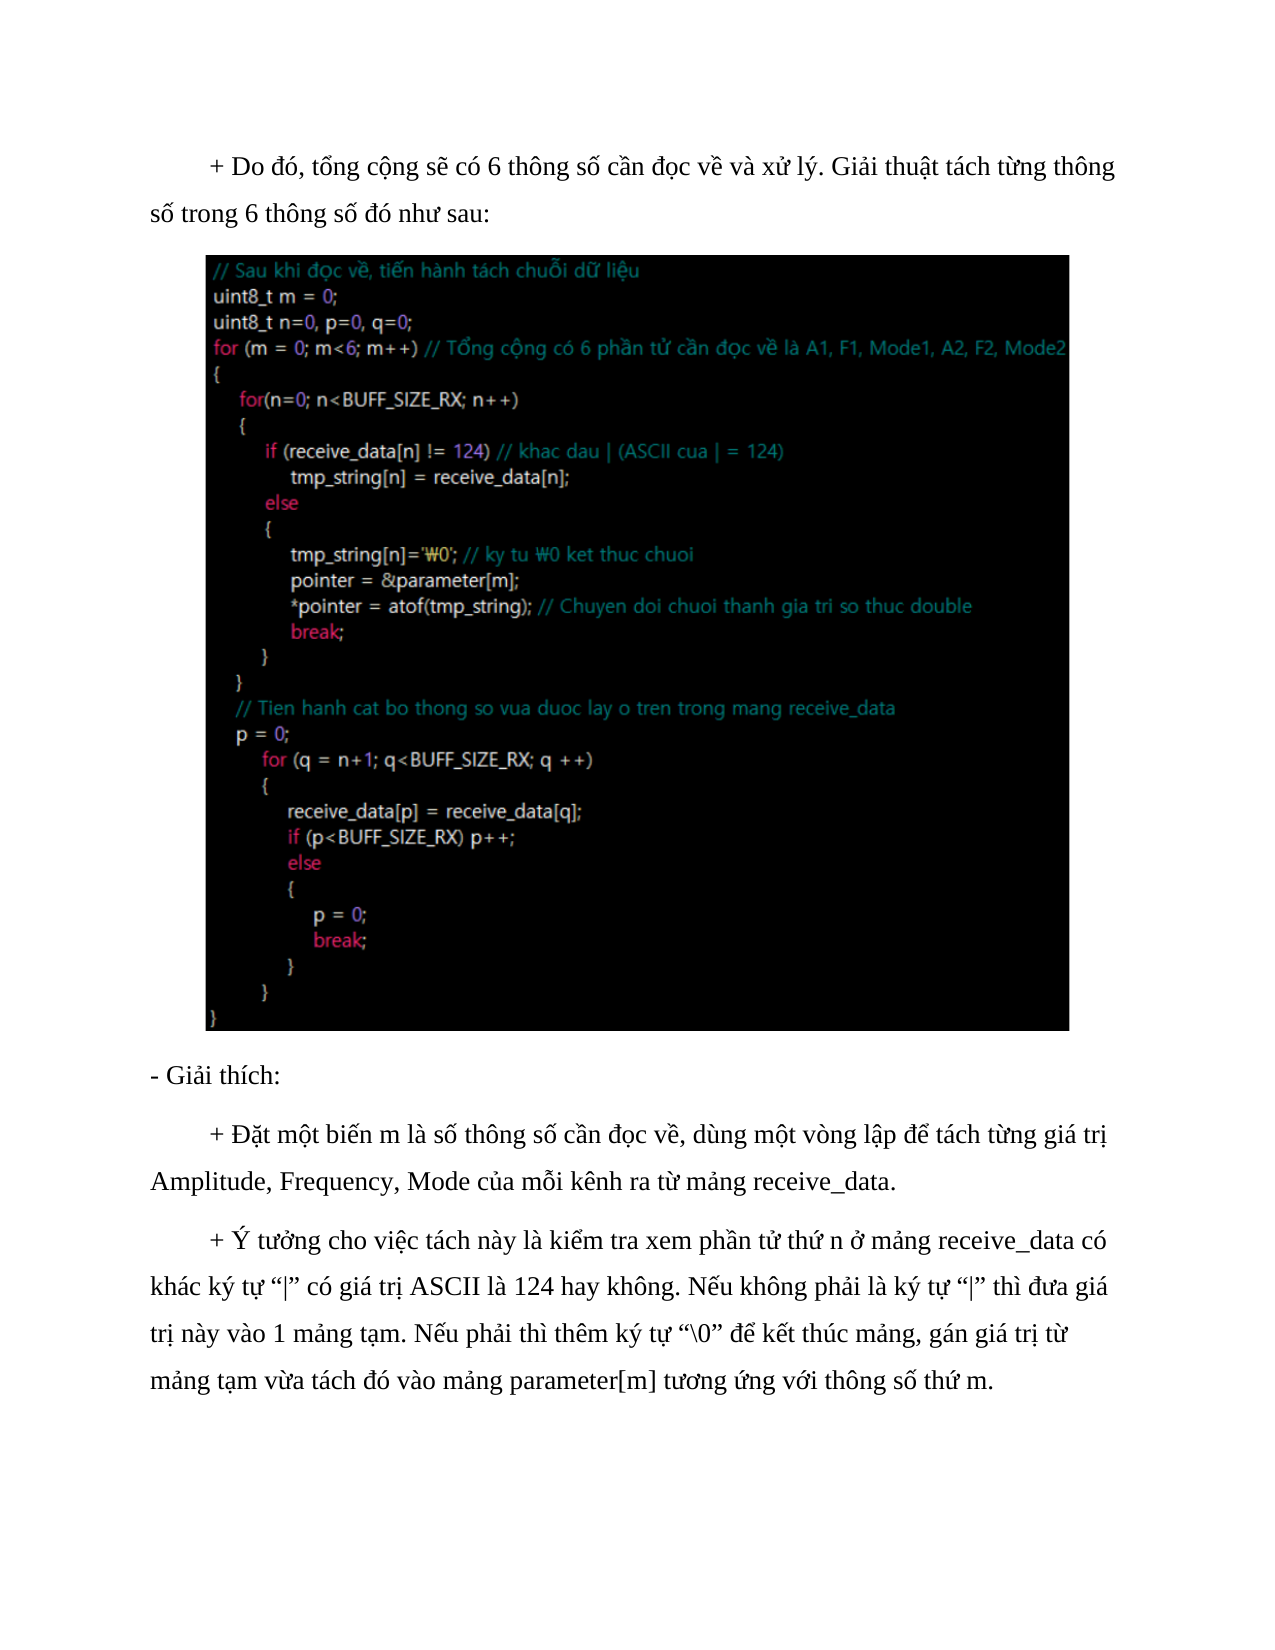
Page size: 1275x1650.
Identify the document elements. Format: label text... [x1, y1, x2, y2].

picture [205, 255, 1070, 1031]
text + Ý tưởng cho việc tách này là kiểm tra xem phần tử thứ n ở mảng receive_data có khác ký tự “|” có giá trị ASCII là 124 hay không. Nếu không phải là ký tự “|” thì đưa giá trị này vào 1 mảng tạm. Nếu phải thì thêm ký tự “\0” để kết thúc mảng, gán giá trị từ mảng tạm vừa tách đó vào mảng parameter[m] tương ứng với thông số thứ m. [150, 1224, 1125, 1395]
text + Do đó, tổng cộng sẽ có 6 thông số cần đọc về và xử lý. Giải thuật tách từng thông số trong 6 thông số đó như sau: [150, 150, 1125, 228]
text - Giải thích: [150, 1059, 1125, 1090]
text + Đặt một biến m là số thông số cần đọc về, dùng một vòng lập để tách từng giá trị Amplitude, Frequency, Mode của mỗi kênh ra từ mảng receive_data. [150, 1118, 1125, 1196]
